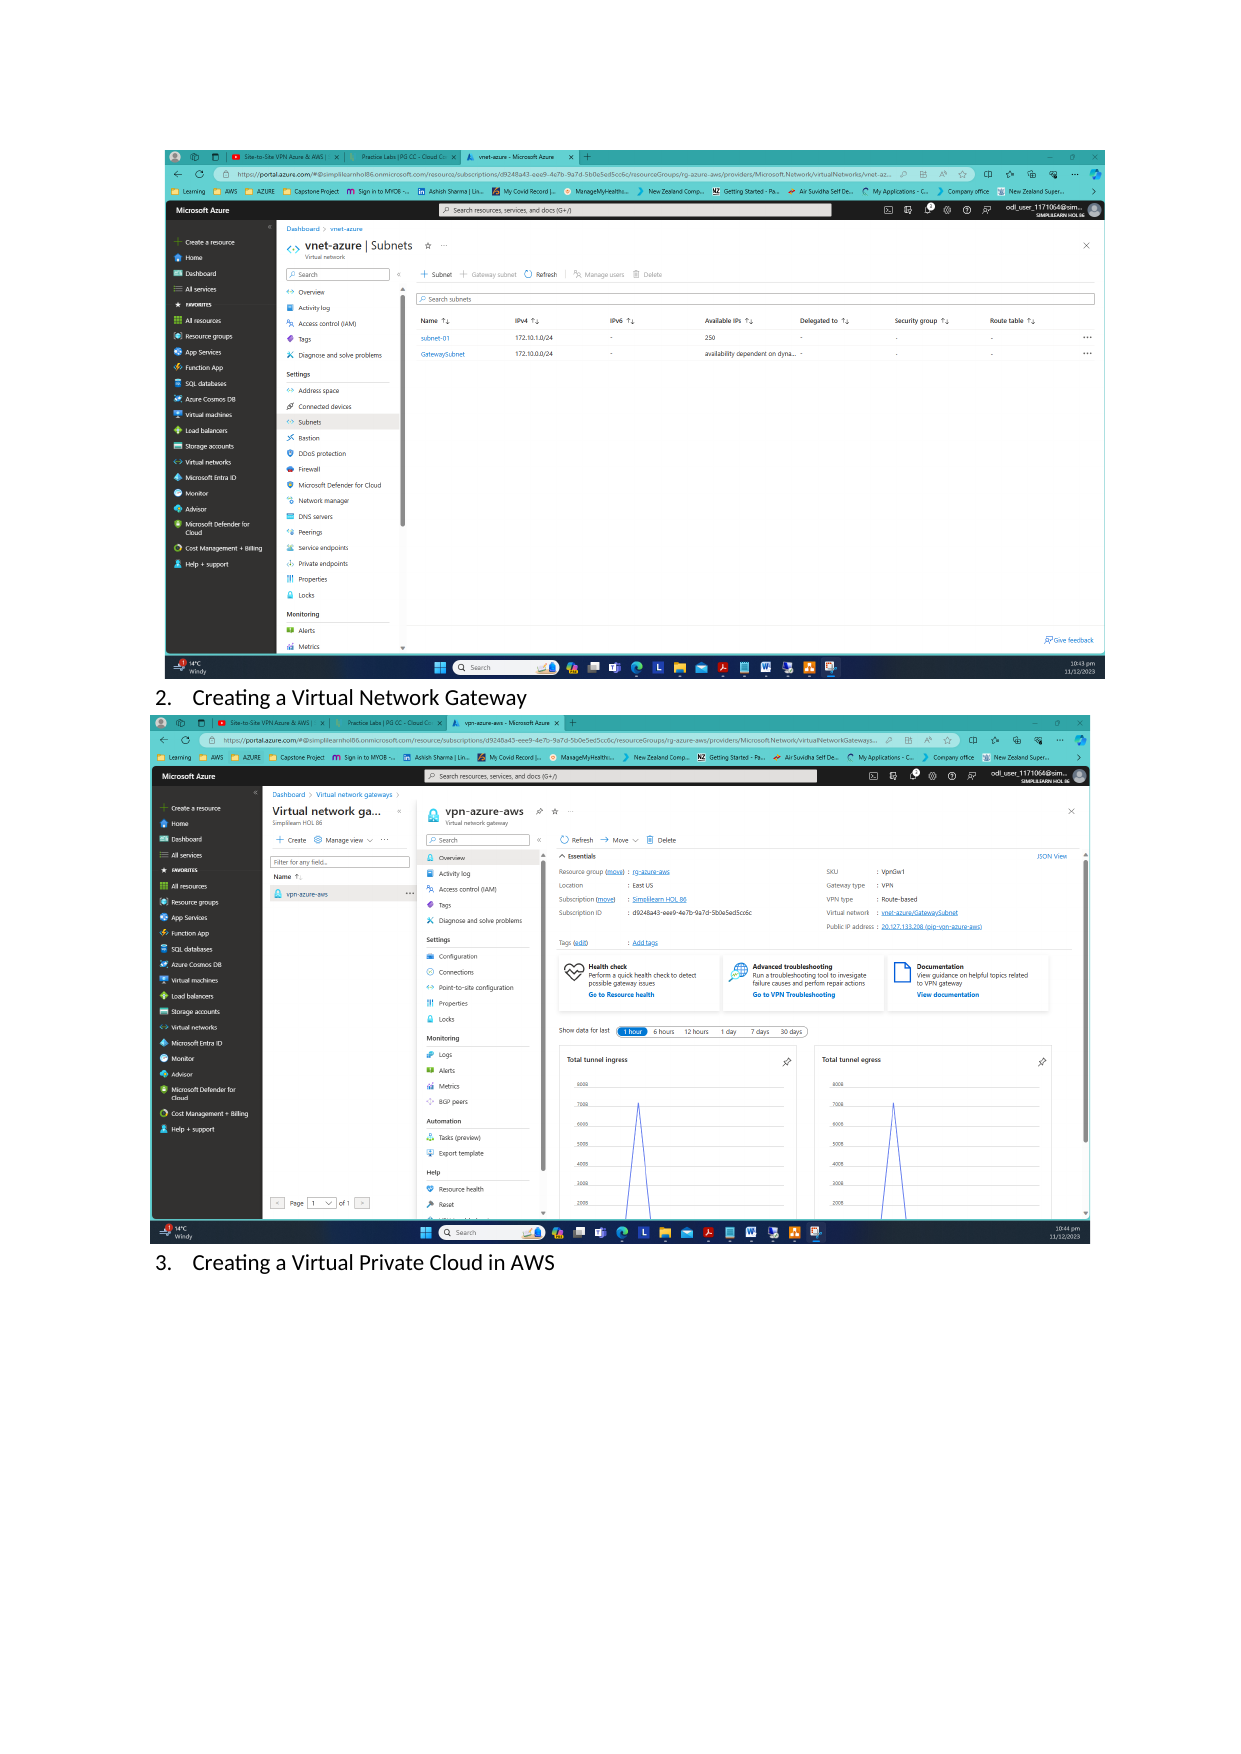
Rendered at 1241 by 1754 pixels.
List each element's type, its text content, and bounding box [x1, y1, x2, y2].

picture [164, 150, 1105, 679]
list Creating a Virtual Network Gateway [155, 683, 1090, 711]
list Creating a Virtual Private Cloud in AWS [155, 1248, 1090, 1276]
picture [150, 715, 1091, 1244]
